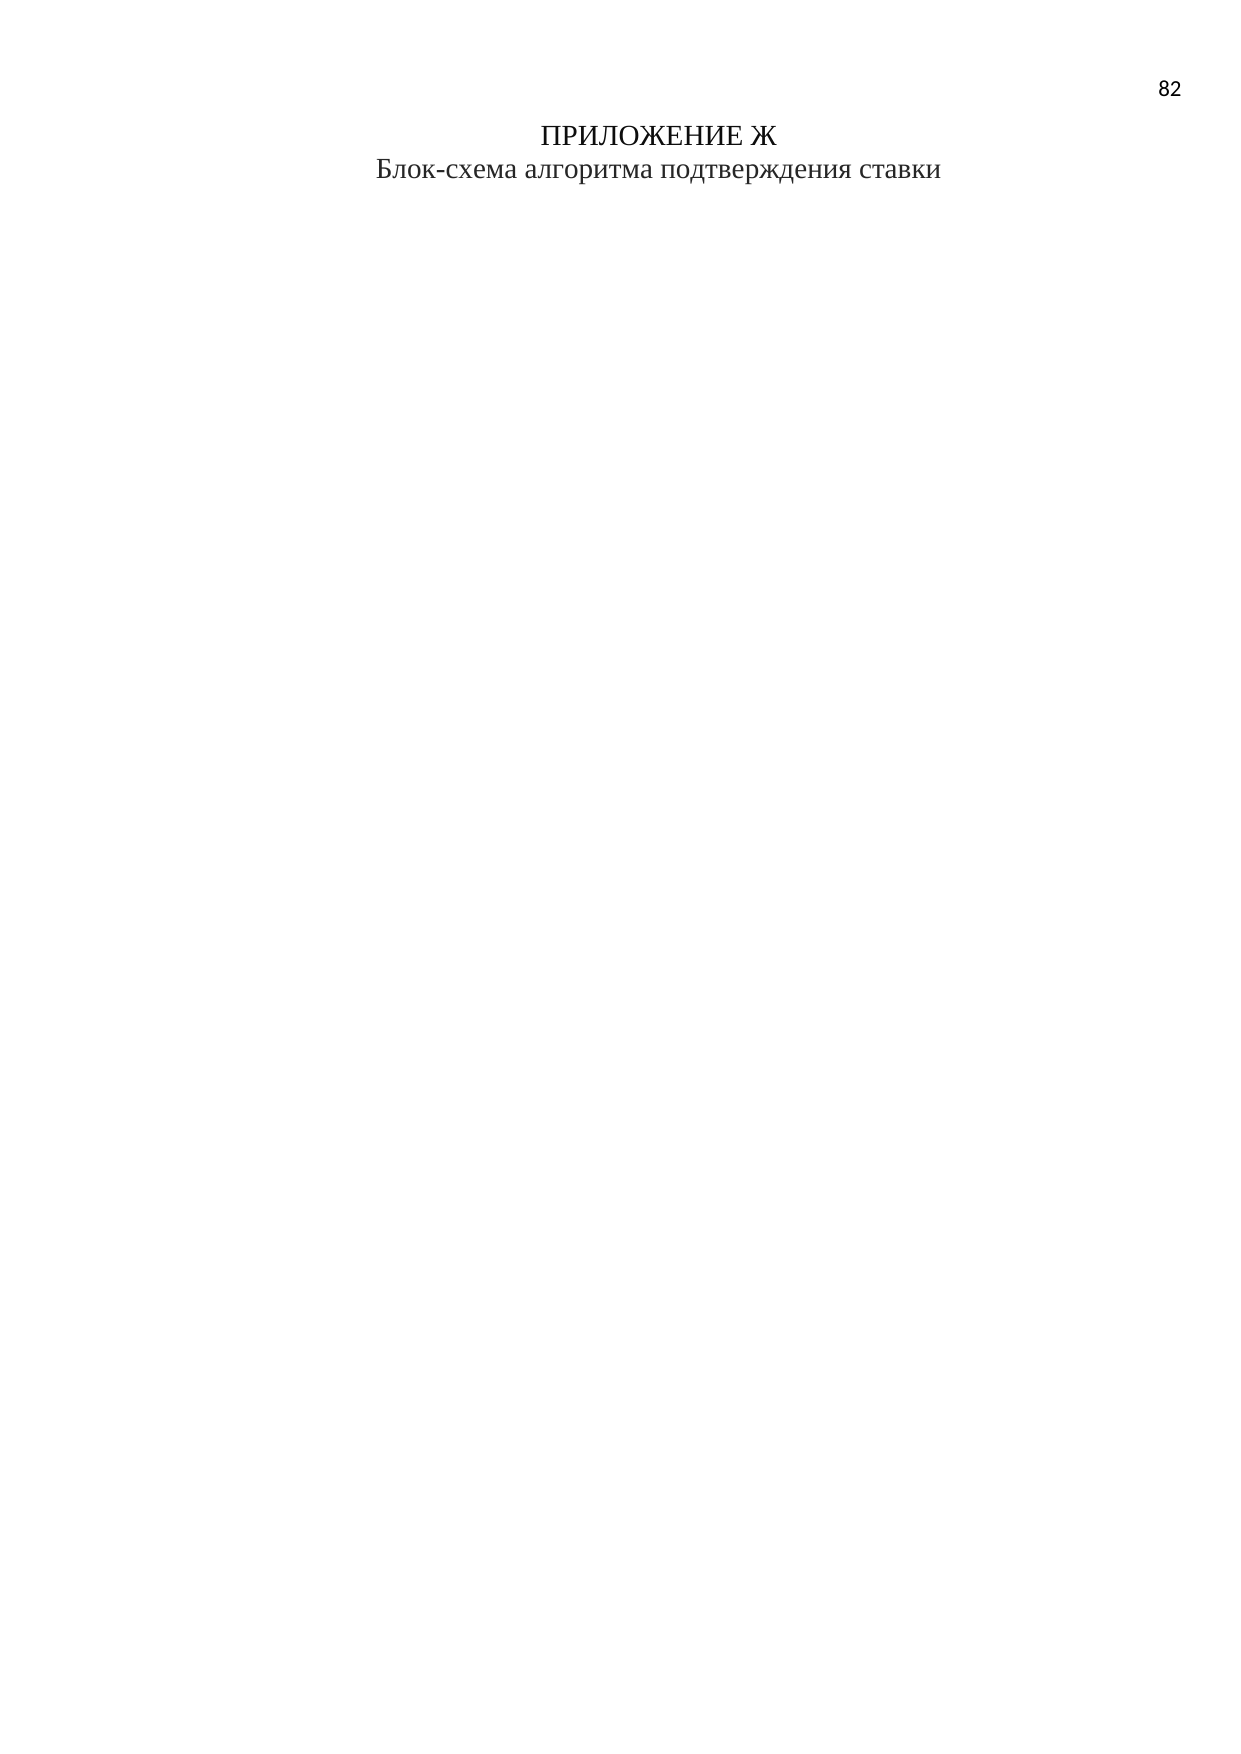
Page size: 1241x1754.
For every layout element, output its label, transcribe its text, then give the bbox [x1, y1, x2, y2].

text ПРИЛОЖЕНИЕ Ж [136, 118, 1181, 152]
text Блок-схема алгоритма подтверждения ставки [136, 152, 1181, 185]
